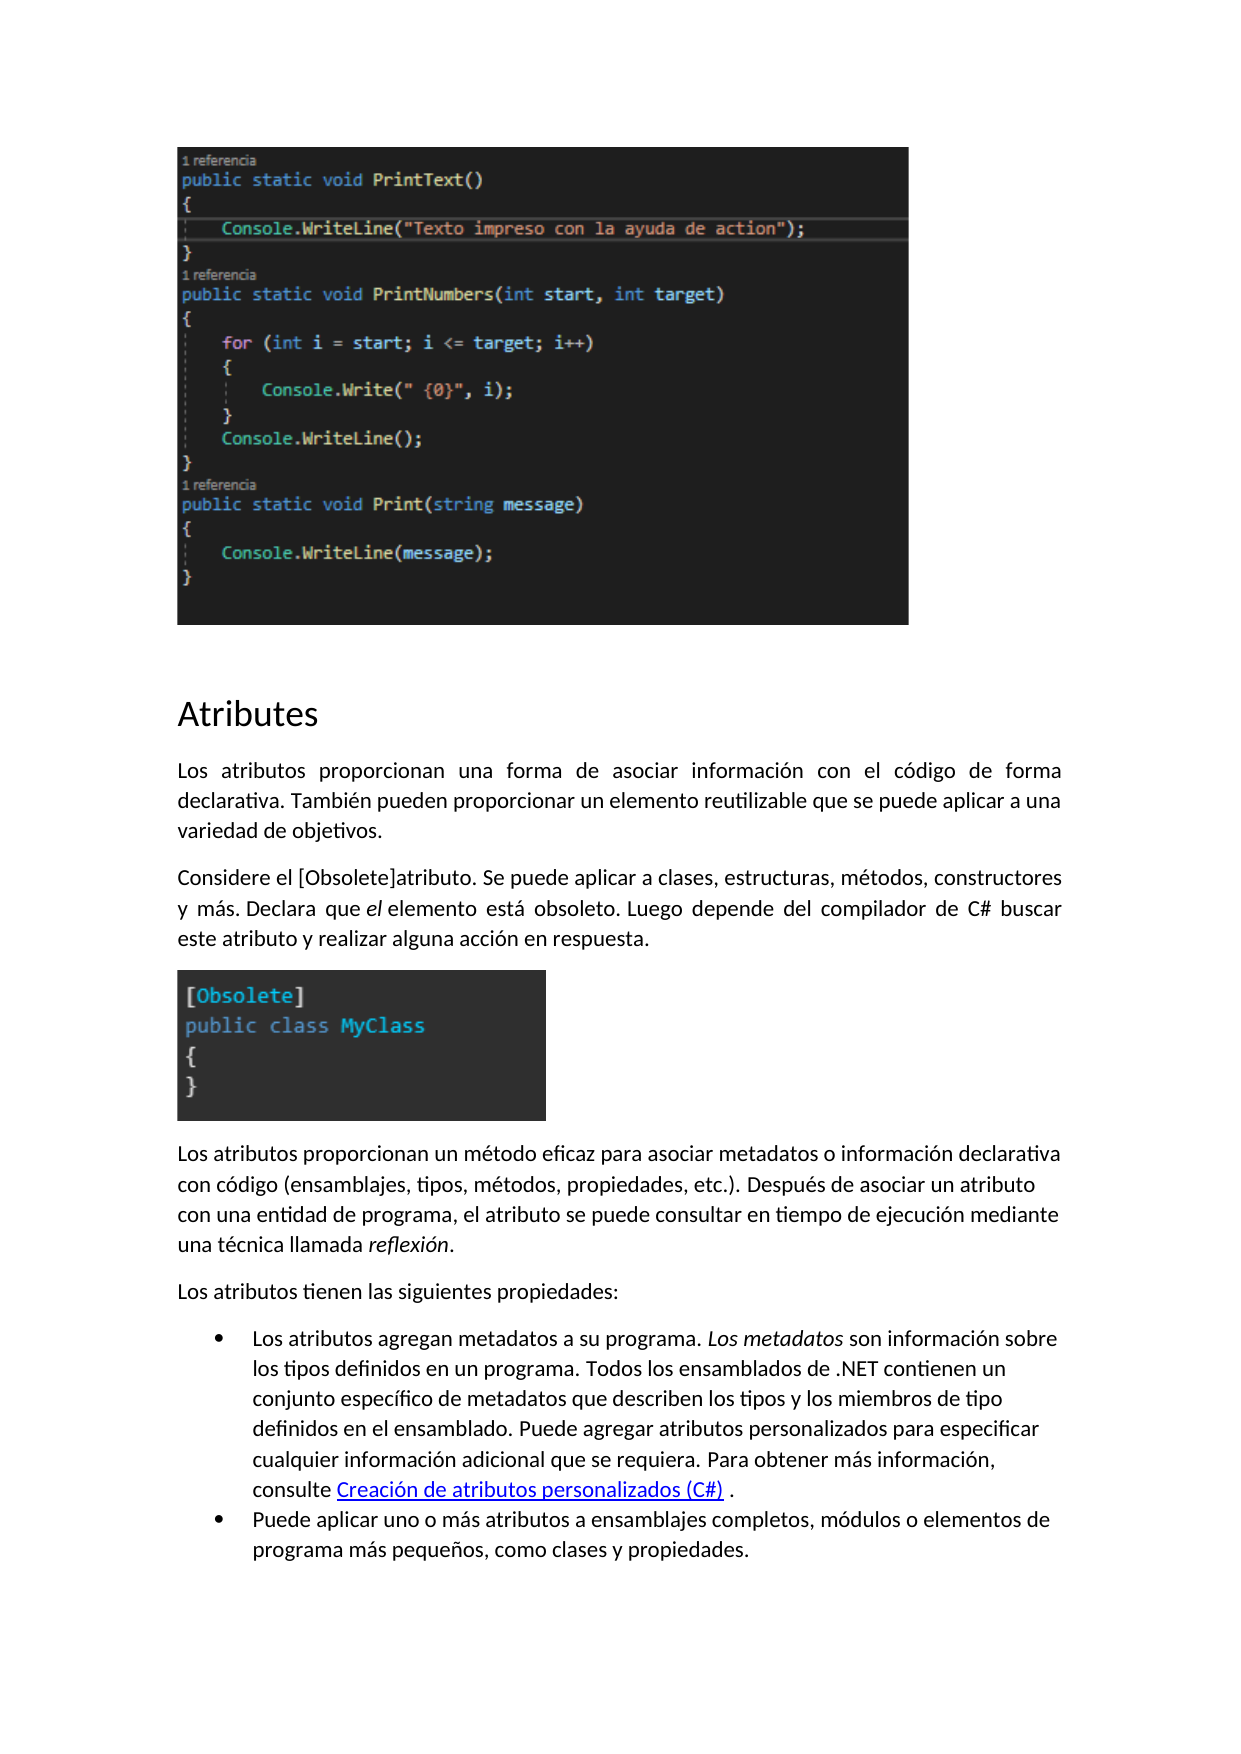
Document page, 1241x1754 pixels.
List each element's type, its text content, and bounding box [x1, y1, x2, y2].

text Los atributos proporcionan una forma de asociar información con el código de forma declarativa. También pueden proporcionar un elemento reutilizable que se puede aplicar a una variedad de objetivos. [177, 756, 1063, 844]
list Los atributos agregan metadatos a su programa. Los metadatos son información sobre los tipos definidos en un programa. Todos los ensamblados de .NET contienen un conjunto específico de metadatos que describen los tipos y los miembros de tipo definidos en el ensamblado. Puede agregar atributos personalizados para especificar cualquier información adicional que se requiera. Para obtener más información, consulte Creación de atributos personalizados (C#) . [215, 1324, 1063, 1503]
list Puede aplicar uno o más atributos a ensamblajes completos, módulos o elementos de programa más pequeños, como clases y propiedades. [215, 1505, 1063, 1563]
picture [177, 970, 546, 1121]
text Los atributos tienen las siguientes propiedades: [177, 1277, 1063, 1305]
text Atributes [177, 690, 1063, 736]
picture [177, 147, 909, 625]
text Considere el [Obsolete]atributo. Se puede aplicar a clases, estructuras, métodos, constructores y más. Declara que el elemento está obsoleto. Luego depende del compilador de C# buscar este atributo y realizar alguna acción en respuesta. [177, 863, 1063, 952]
text Los atributos proporcionan un método eficaz para asociar metadatos o información declarativa con código (ensamblajes, tipos, métodos, propiedades, etc.). Después de asociar un atributo con una entidad de programa, el atributo se puede consultar en tiempo de ejecución mediante una técnica llamada reflexión. [177, 1139, 1063, 1258]
